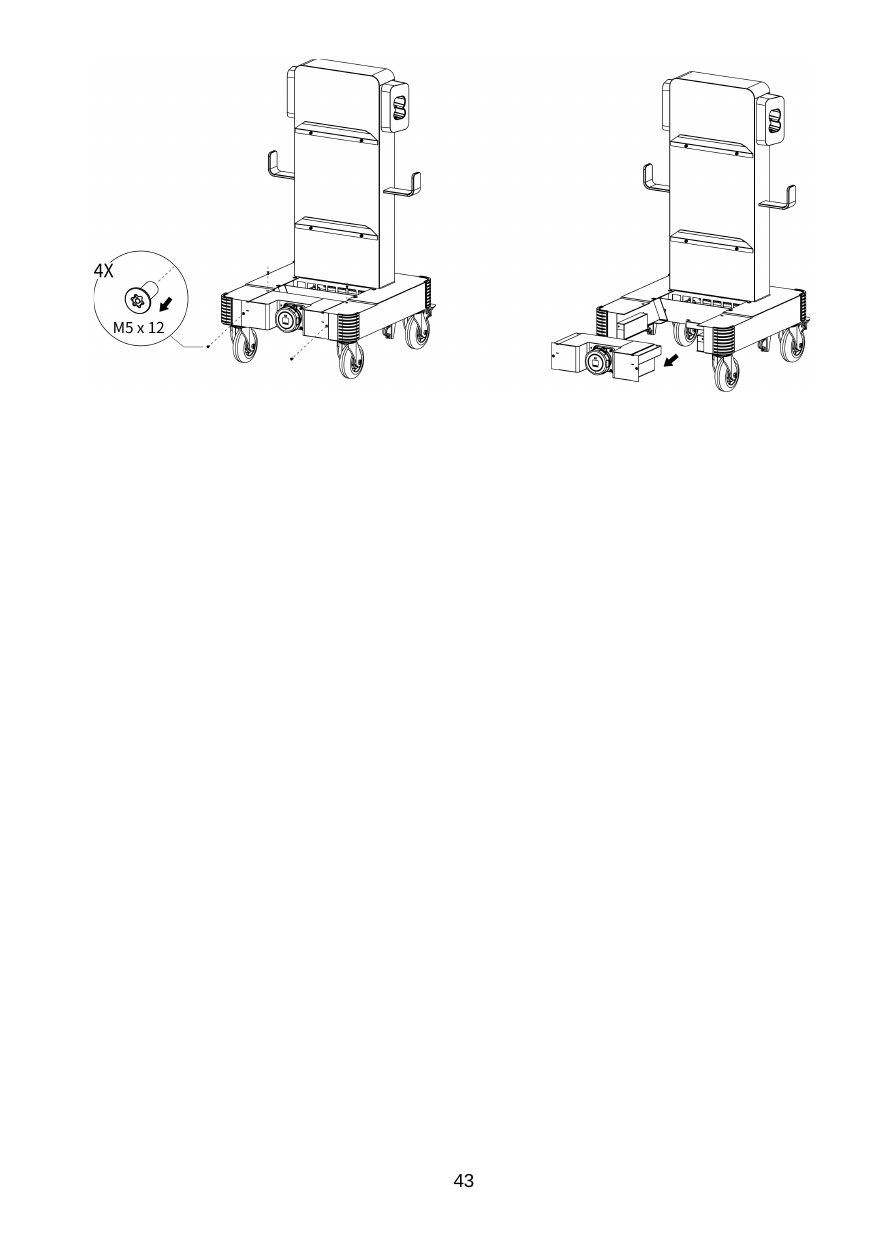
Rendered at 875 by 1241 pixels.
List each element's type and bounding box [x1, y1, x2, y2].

picture [93, 59, 811, 392]
